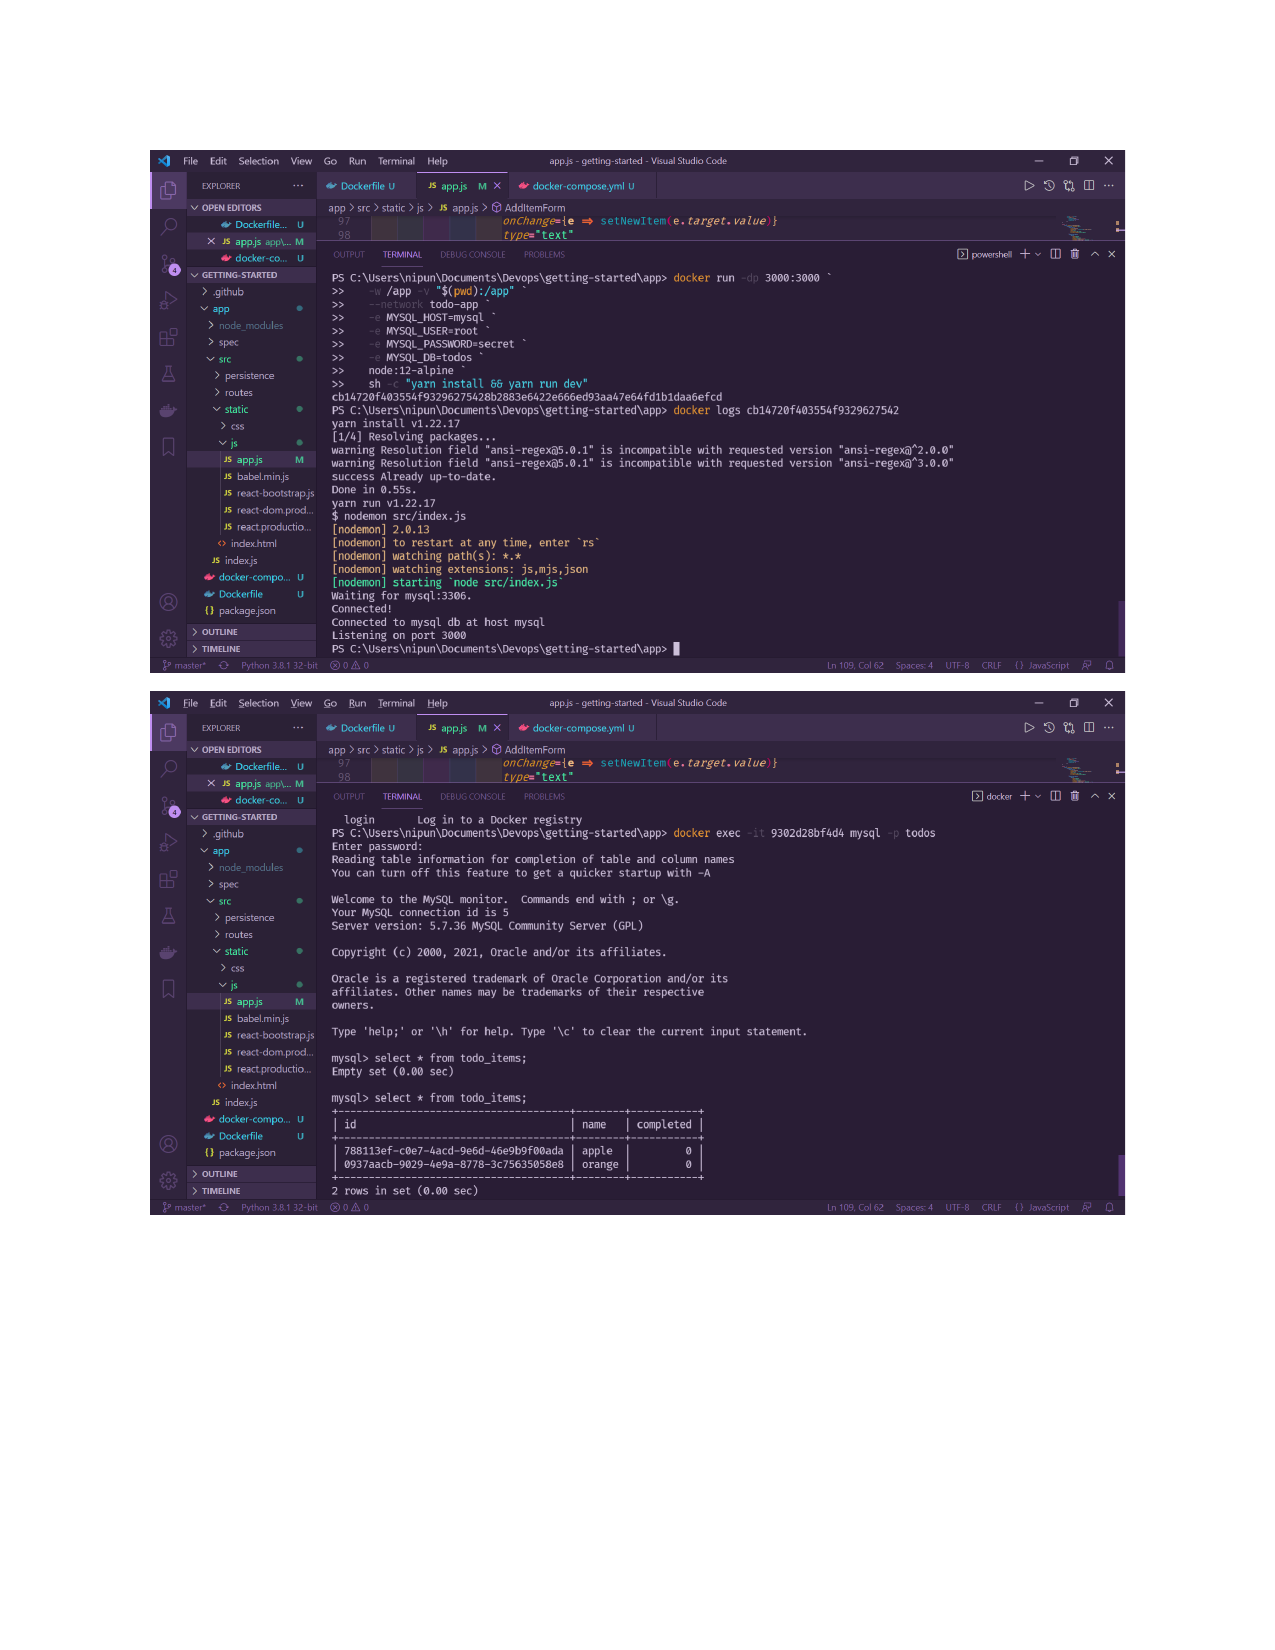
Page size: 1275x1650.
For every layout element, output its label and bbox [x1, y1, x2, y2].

picture [150, 691, 1125, 1215]
picture [150, 150, 1125, 673]
